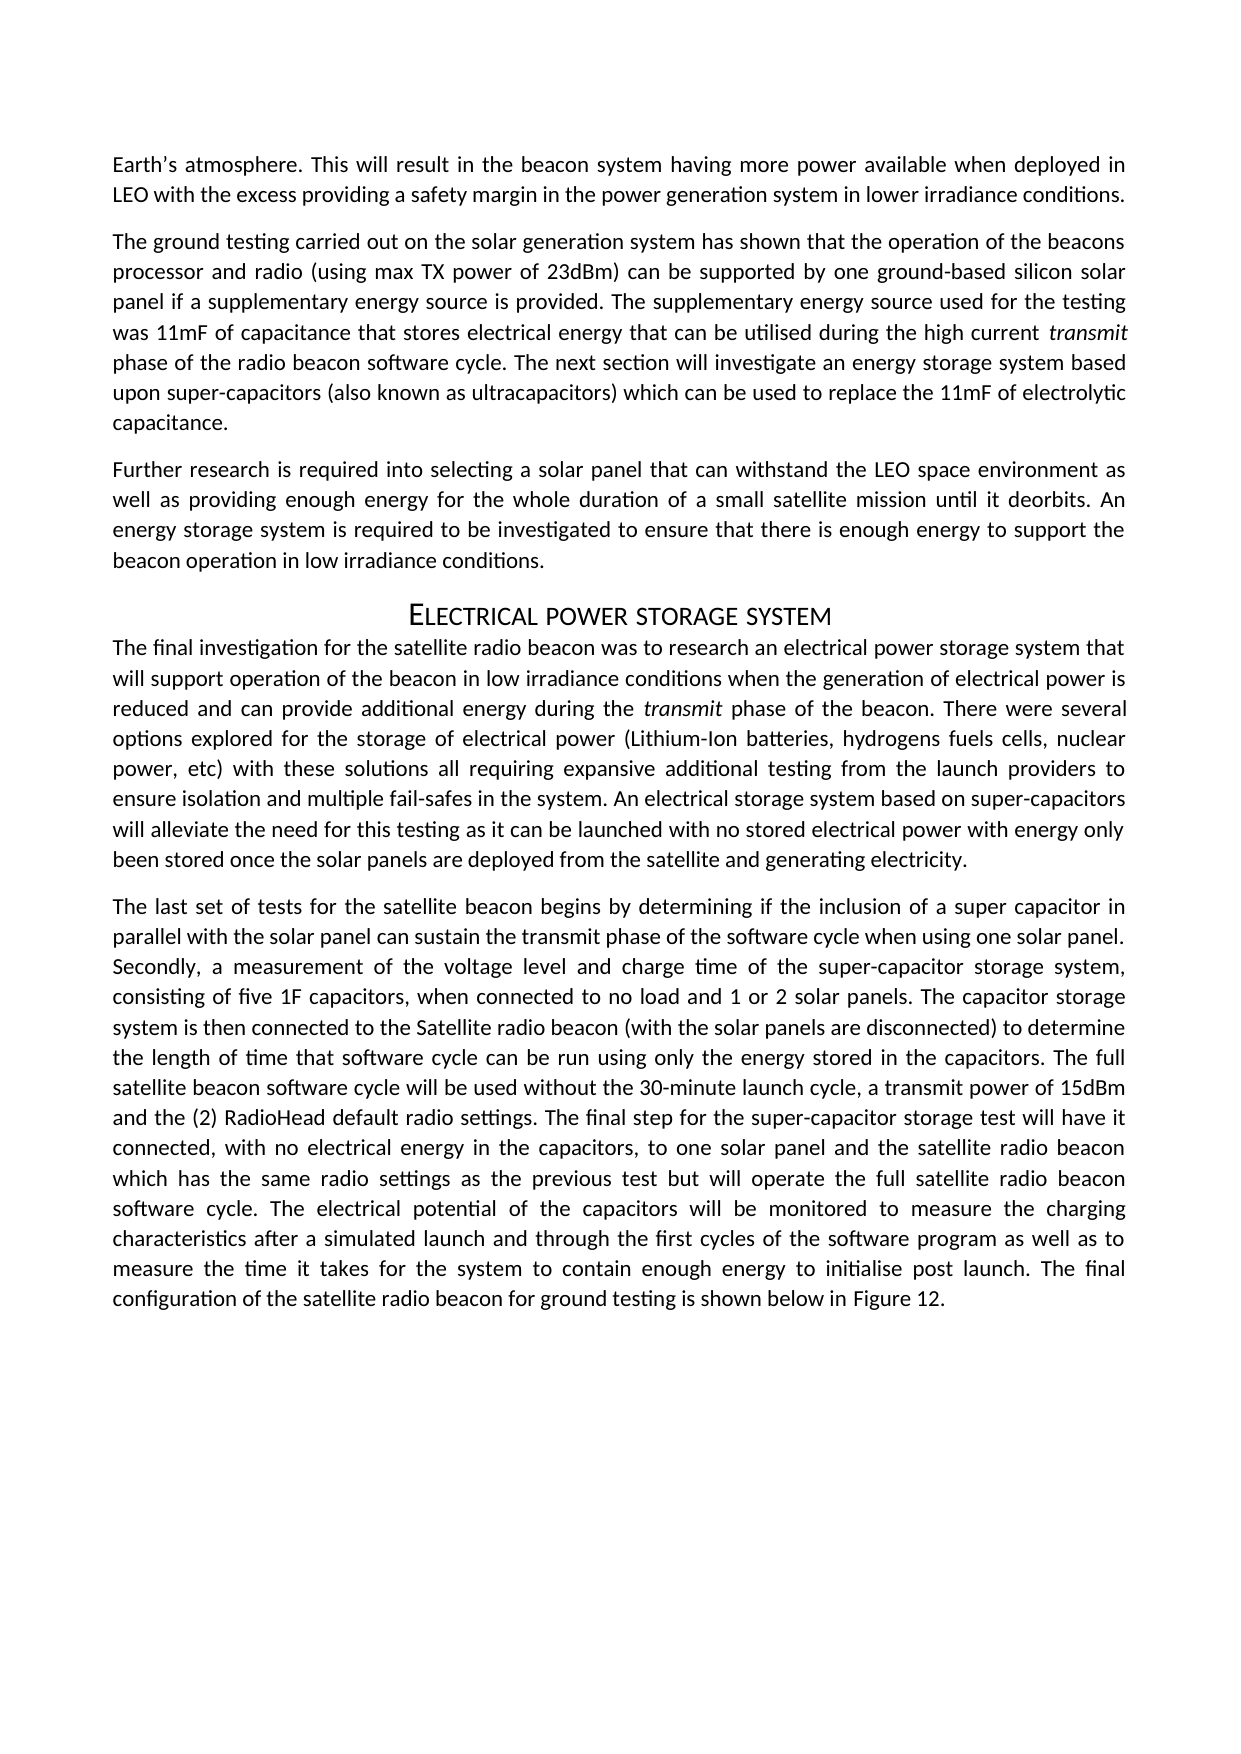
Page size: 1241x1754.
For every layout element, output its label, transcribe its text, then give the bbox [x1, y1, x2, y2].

text The ground testing carried out on the solar generation system has shown that the operation of the beacons processor and radio (using max TX power of 23dBm) can be supported by one ground-based silicon solar panel if a supplementary energy source is provided. The supplementary energy source used for the testing was 11mF of capacitance that stores electrical energy that can be utilised during the high current transmit phase of the radio beacon software cycle. The next section will investigate an energy storage system based upon super-capacitors (also known as ultracapacitors) which can be used to replace the 11mF of electrolytic capacitance. [112, 227, 1128, 436]
text The last set of tests for the satellite beacon begins by determining if the inclusion of a super capacitor in parallel with the solar panel can sustain the transmit phase of the software cycle when using one solar panel. Secondly, a measurement of the voltage level and charge time of the super-capacitor storage system, consisting of five 1F capacitors, when connected to no load and 1 or 2 solar panels. The capacitor storage system is then connected to the Satellite radio beacon (with the solar panels are disconnected) to determine the length of time that software cycle can be run using only the energy stored in the capacitors. The full satellite beacon software cycle will be used without the 30-minute launch cycle, a transmit power of 15dBm and the (2) RadioHead default radio settings. The final step for the super-capacitor storage test will have it connected, with no electrical energy in the capacitors, to one solar panel and the satellite radio beacon which has the same radio settings as the previous test but will operate the full satellite radio beacon software cycle. The electrical potential of the capacitors will be monitored to measure the charging characteristics after a simulated launch and through the first cycles of the software program as well as to measure the time it takes for the system to contain enough energy to initialise post launch. The final configuration of the satellite radio beacon for ground testing is shown below in Figure 12. [112, 892, 1128, 1312]
text The final investigation for the satellite radio beacon was to research an electrical power storage system that will support operation of the beacon in low irradiance conditions when the generation of electrical power is reduced and can provide additional energy during the transmit phase of the beacon. There were several options explored for the storage of electrical power (Lithium-Ion batteries, hydrogens fuels cells, nuclear power, etc) with these solutions all requiring expansive additional testing from the launch providers to ensure isolation and multiple fail-safes in the system. An electrical storage system based on super-capacitors will alleviate the need for this testing as it can be launched with no stored electrical power with energy only been stored once the solar panels are deployed from the satellite and generating electricity. [112, 633, 1128, 873]
subtitle Electrical power storage system [112, 593, 1128, 633]
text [112, 150, 1128, 208]
text Further research is required into selecting a solar panel that can withstand the LEO space environment as well as providing enough energy for the whole duration of a small satellite mission until it deorbits. An energy storage system is required to be investigated to ensure that there is enough energy to support the beacon operation in low irradiance conditions. [112, 455, 1128, 574]
